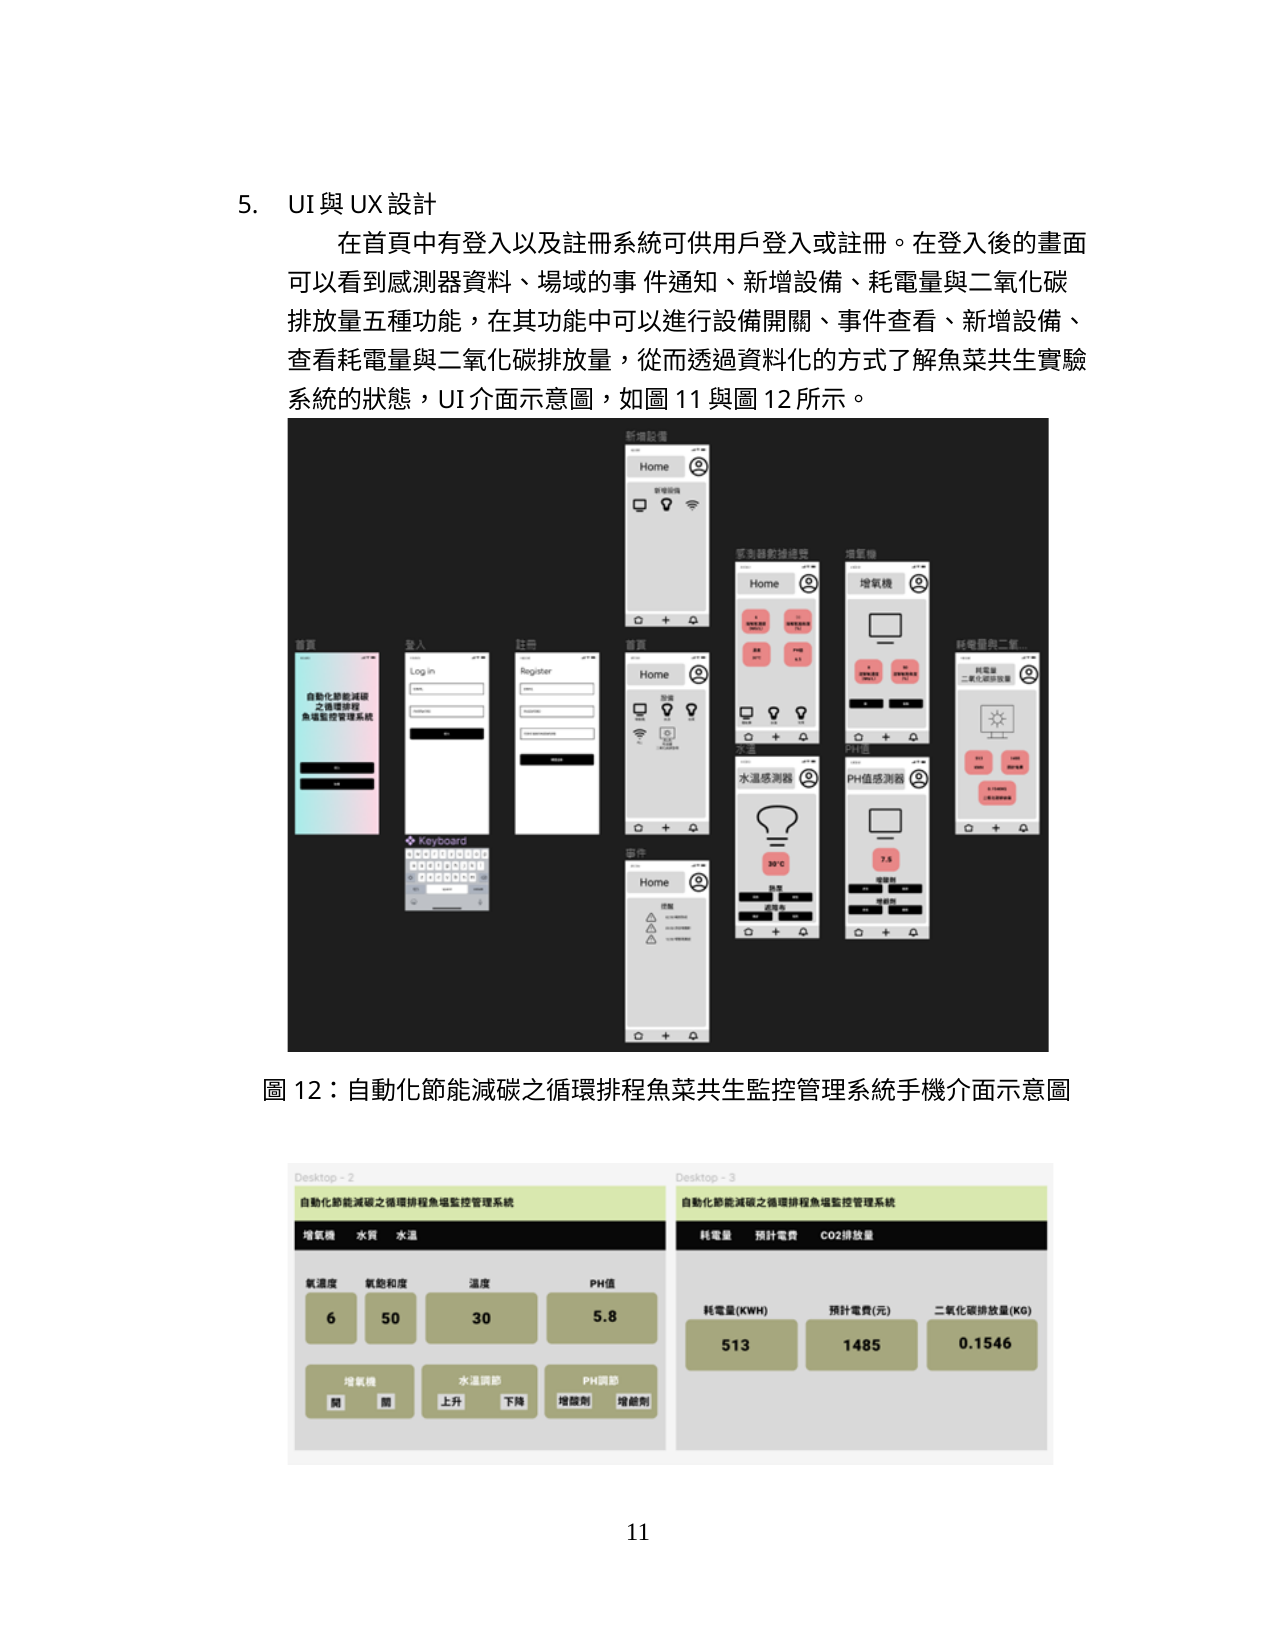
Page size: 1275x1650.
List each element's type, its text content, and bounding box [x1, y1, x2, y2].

picture [287, 1163, 1054, 1465]
text 圖 12：自動化節能減碳之循環排程魚菜共生監控管理系統手機介面示意圖 [247, 1070, 1087, 1106]
list 在首頁中有登入以及註冊系統可供用戶登入或註冊。在登入後的畫面可以看到感測器資料、場域的事 件通知、新增設備、耗電量與二氧化碳排放量五種功能，在其功能中可以進行設備開關、事件查看、新增設備、查看耗電量與二氧化碳排放量，從而透過資料化的方式了解魚菜共生實驗系統的狀態，UI介面示意圖，如圖11與圖12所示。 [287, 223, 1087, 416]
list UI與UX設計 [237, 184, 1087, 220]
picture [287, 418, 1049, 1052]
